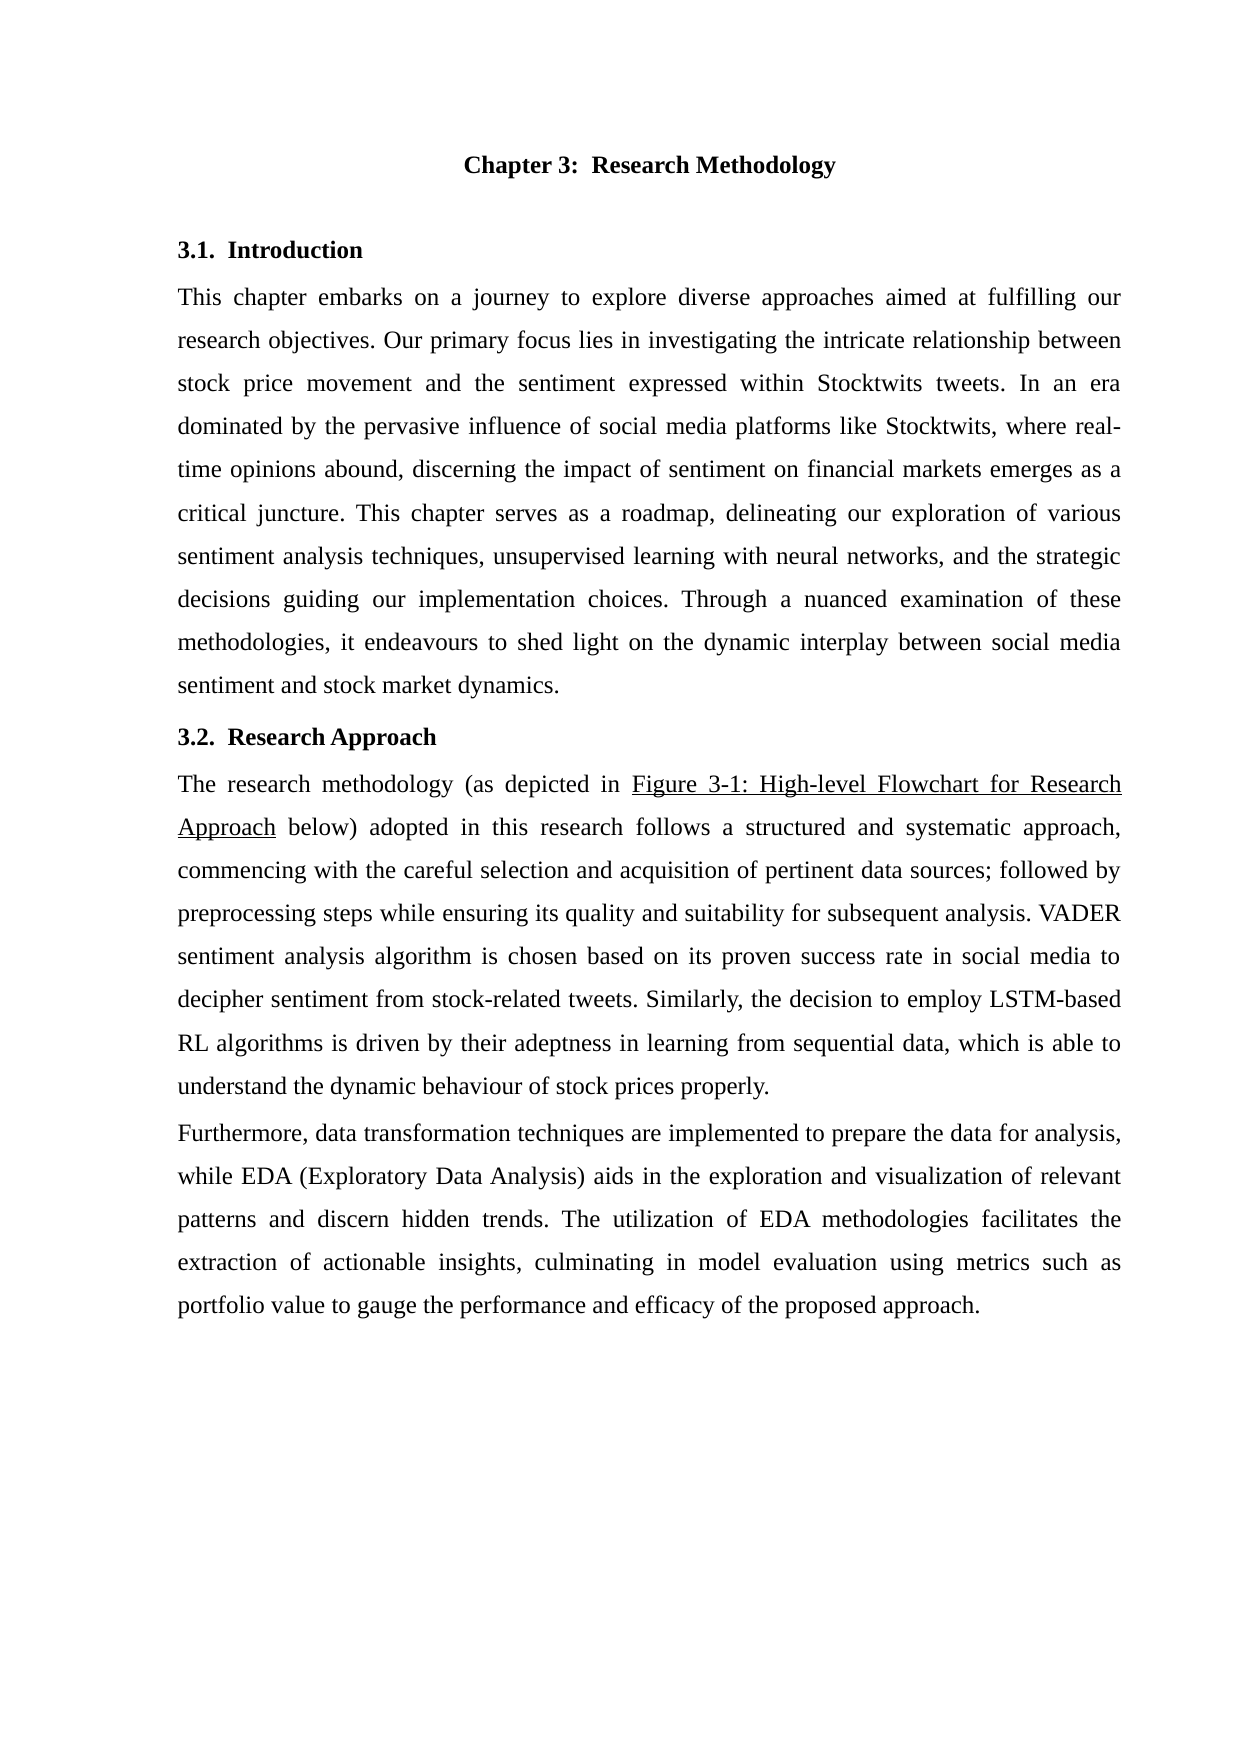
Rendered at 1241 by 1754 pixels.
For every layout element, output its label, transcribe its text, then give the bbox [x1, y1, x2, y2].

subtitle Research Methodology [177, 150, 1122, 179]
text The research methodology (as depicted in Figure 3-1: High-level Flowchart for Research Approach below) adopted in this research follows a structured and systematic approach, commencing with the careful selection and acquisition of pertinent data sources; followed by preprocessing steps while ensuring its quality and suitability for subsequent analysis. VADER sentiment analysis algorithm is chosen based on its proven success rate in social media to decipher sentiment from stock-related tweets. Similarly, the decision to employ LSTM-based RL algorithms is driven by their adeptness in learning from sequential data, which is able to understand the dynamic behaviour of stock prices properly. [177, 769, 1122, 1099]
subtitle Introduction [177, 235, 1122, 263]
text This chapter embarks on a journey to explore diverse approaches aimed at fulfilling our research objectives. Our primary focus lies in investigating the intricate relationship between stock price movement and the sentiment expressed within Stocktwits tweets. In an era dominated by the pervasive influence of social media platforms like Stocktwits, where real-time opinions abound, discerning the impact of sentiment on financial markets emerges as a critical juncture. This chapter serves as a roadmap, delineating our exploration of various sentiment analysis techniques, unsupervised learning with neural networks, and the strategic decisions guiding our implementation choices. Through a nuanced examination of these methodologies, it endeavours to shed light on the dynamic interplay between social media sentiment and stock market dynamics. [177, 282, 1122, 699]
text Furthermore, data transformation techniques are implemented to prepare the data for analysis, while EDA (Exploratory Data Analysis) aids in the exploration and visualization of relevant patterns and discern hidden trends. The utilization of EDA methodologies facilitates the extraction of actionable insights, culminating in model evaluation using metrics such as portfolio value to gauge the performance and efficacy of the proposed approach. [177, 1118, 1122, 1319]
subtitle Research Approach [177, 722, 1122, 750]
